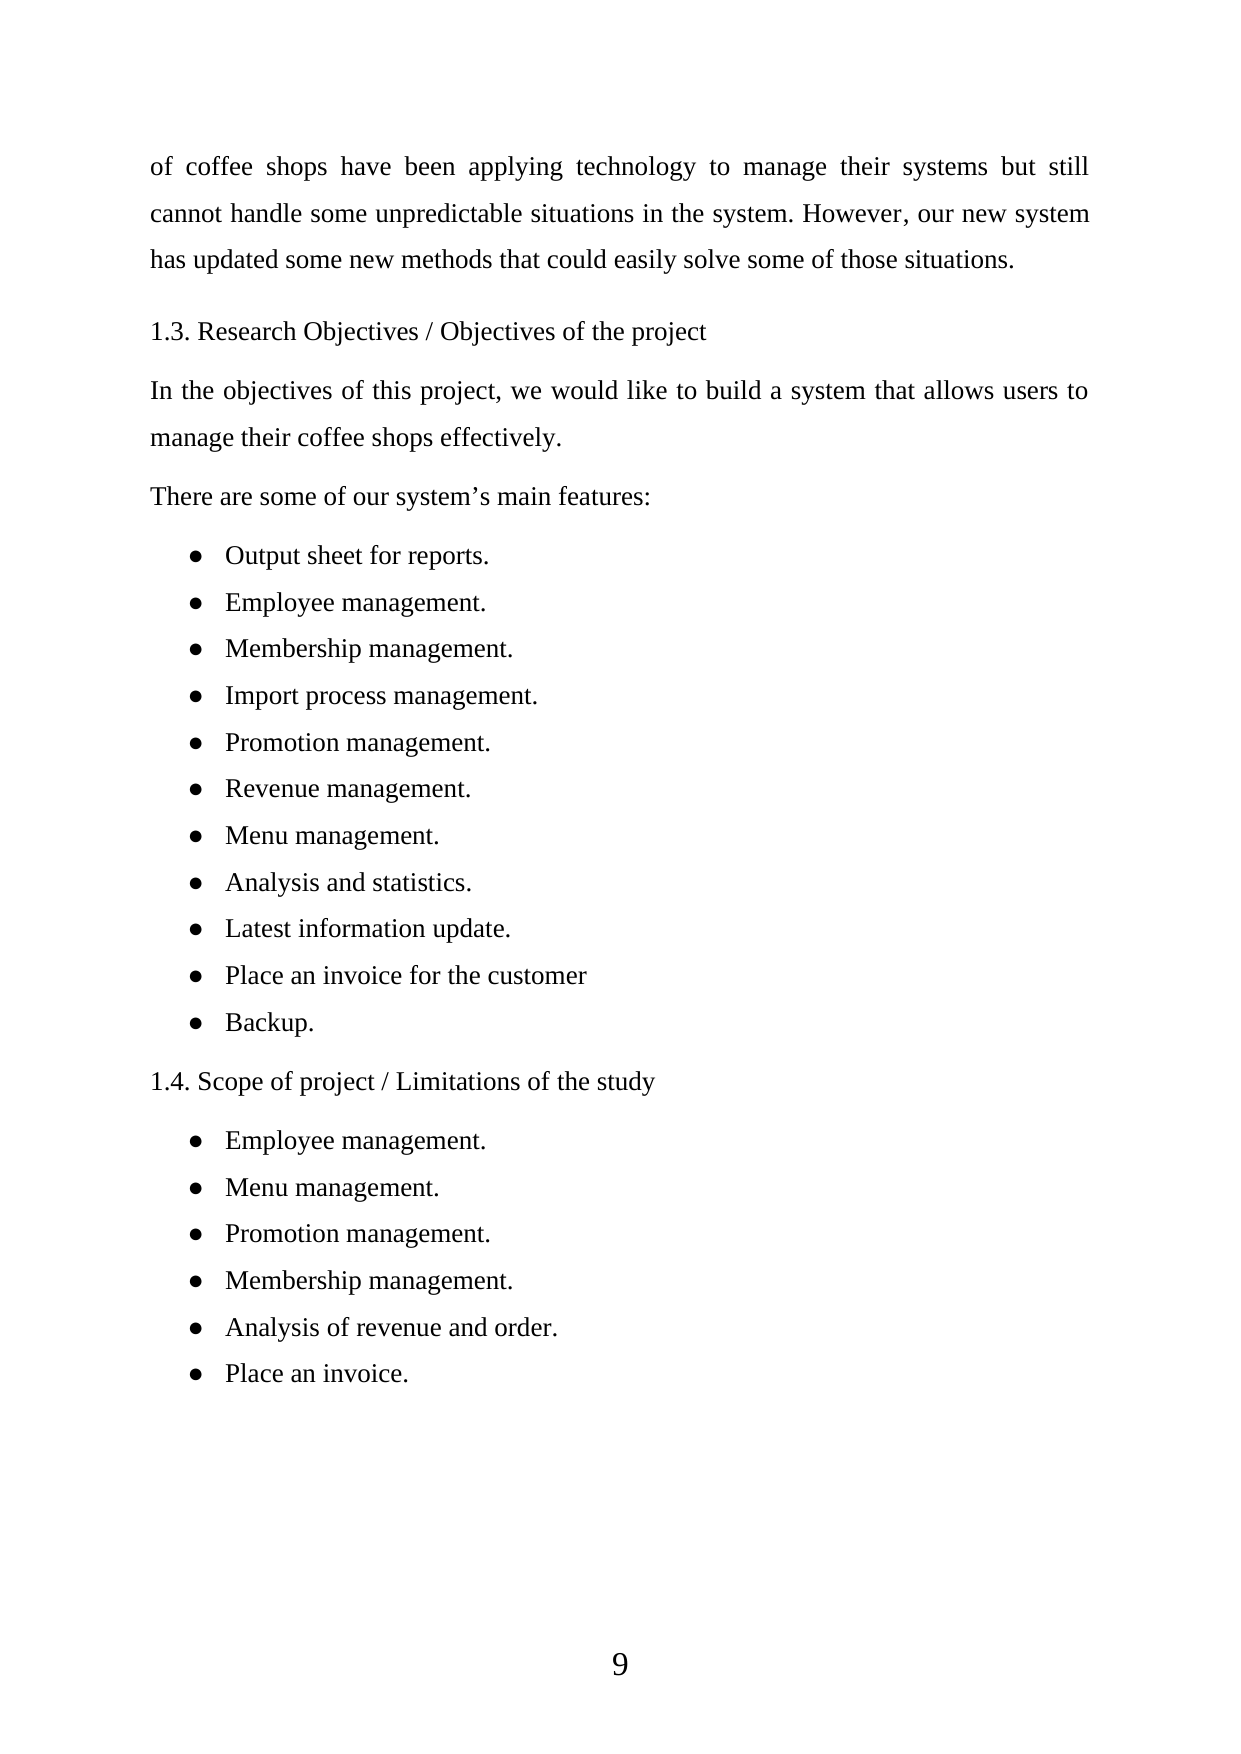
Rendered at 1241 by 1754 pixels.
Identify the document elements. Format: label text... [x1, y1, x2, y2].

list Membership management. [187, 632, 1090, 664]
list Place an invoice. [187, 1357, 1090, 1389]
list Promotion management. [187, 726, 1090, 757]
list Analysis of revenue and order. [187, 1311, 1090, 1342]
list Latest information update. [187, 912, 1090, 944]
subtitle 1.4. Scope of project / Limitations of the study [150, 1065, 1090, 1096]
list Promotion management. [187, 1217, 1090, 1249]
text In the objectives of this project, we would like to build a system that allows users to manage their coffee shops effectively. [150, 374, 1090, 452]
text There are some of our system’s main features: [150, 480, 1090, 511]
list Output sheet for reports. [187, 539, 1090, 570]
list Menu management. [187, 819, 1090, 850]
list Employee management. [187, 586, 1090, 617]
list Menu management. [187, 1171, 1090, 1202]
list Revenue management. [187, 772, 1090, 804]
list Membership management. [187, 1264, 1090, 1295]
list Employee management. [187, 1124, 1090, 1155]
list Place an invoice for the customer [187, 959, 1090, 990]
list Analysis and statistics. [187, 866, 1090, 897]
list Backup. [187, 1006, 1090, 1037]
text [150, 150, 1090, 274]
list Import process management. [187, 679, 1090, 710]
subtitle 1.3. Research Objectives / Objectives of the project [150, 315, 1090, 346]
